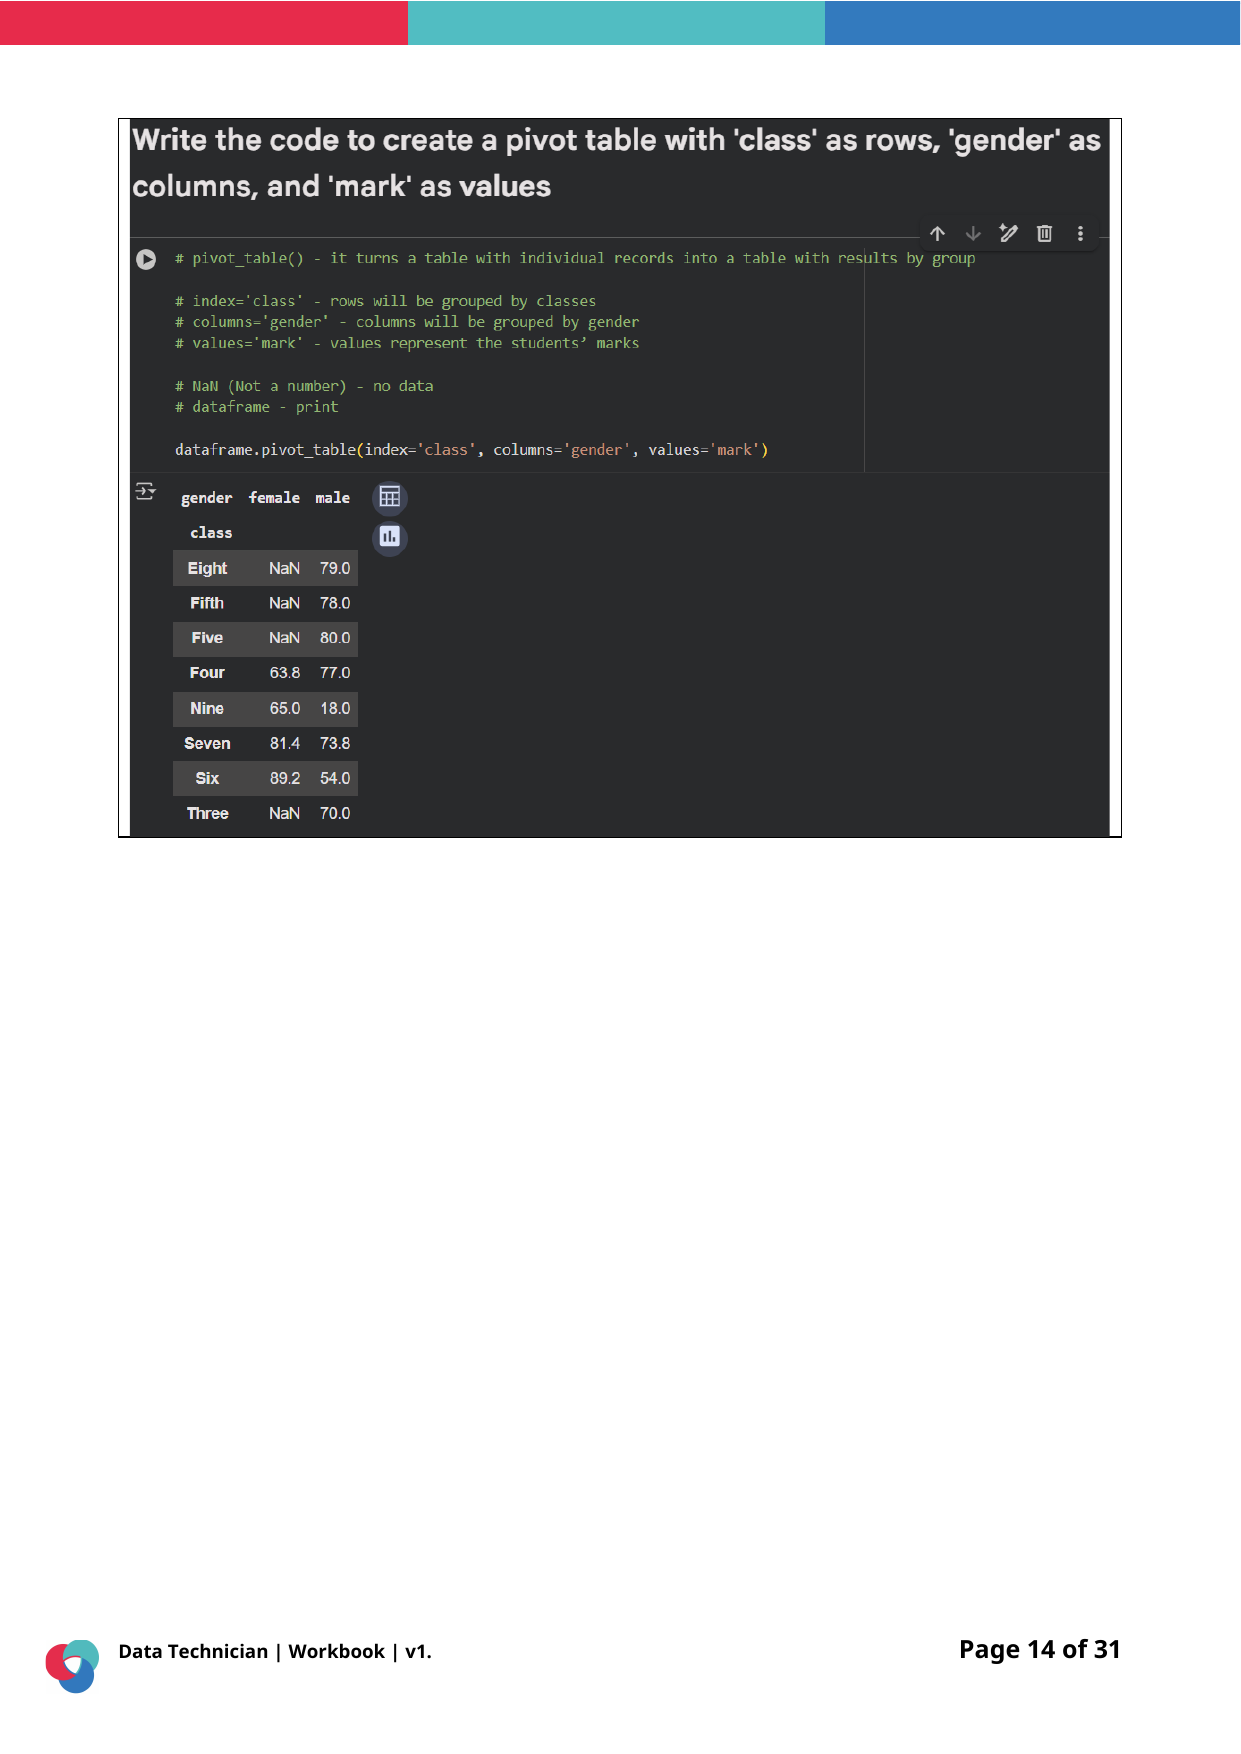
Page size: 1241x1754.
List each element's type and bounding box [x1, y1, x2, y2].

picture [129, 119, 1110, 837]
table_header [119, 119, 129, 836]
table_header [1110, 119, 1121, 836]
picture [45, 1640, 100, 1694]
